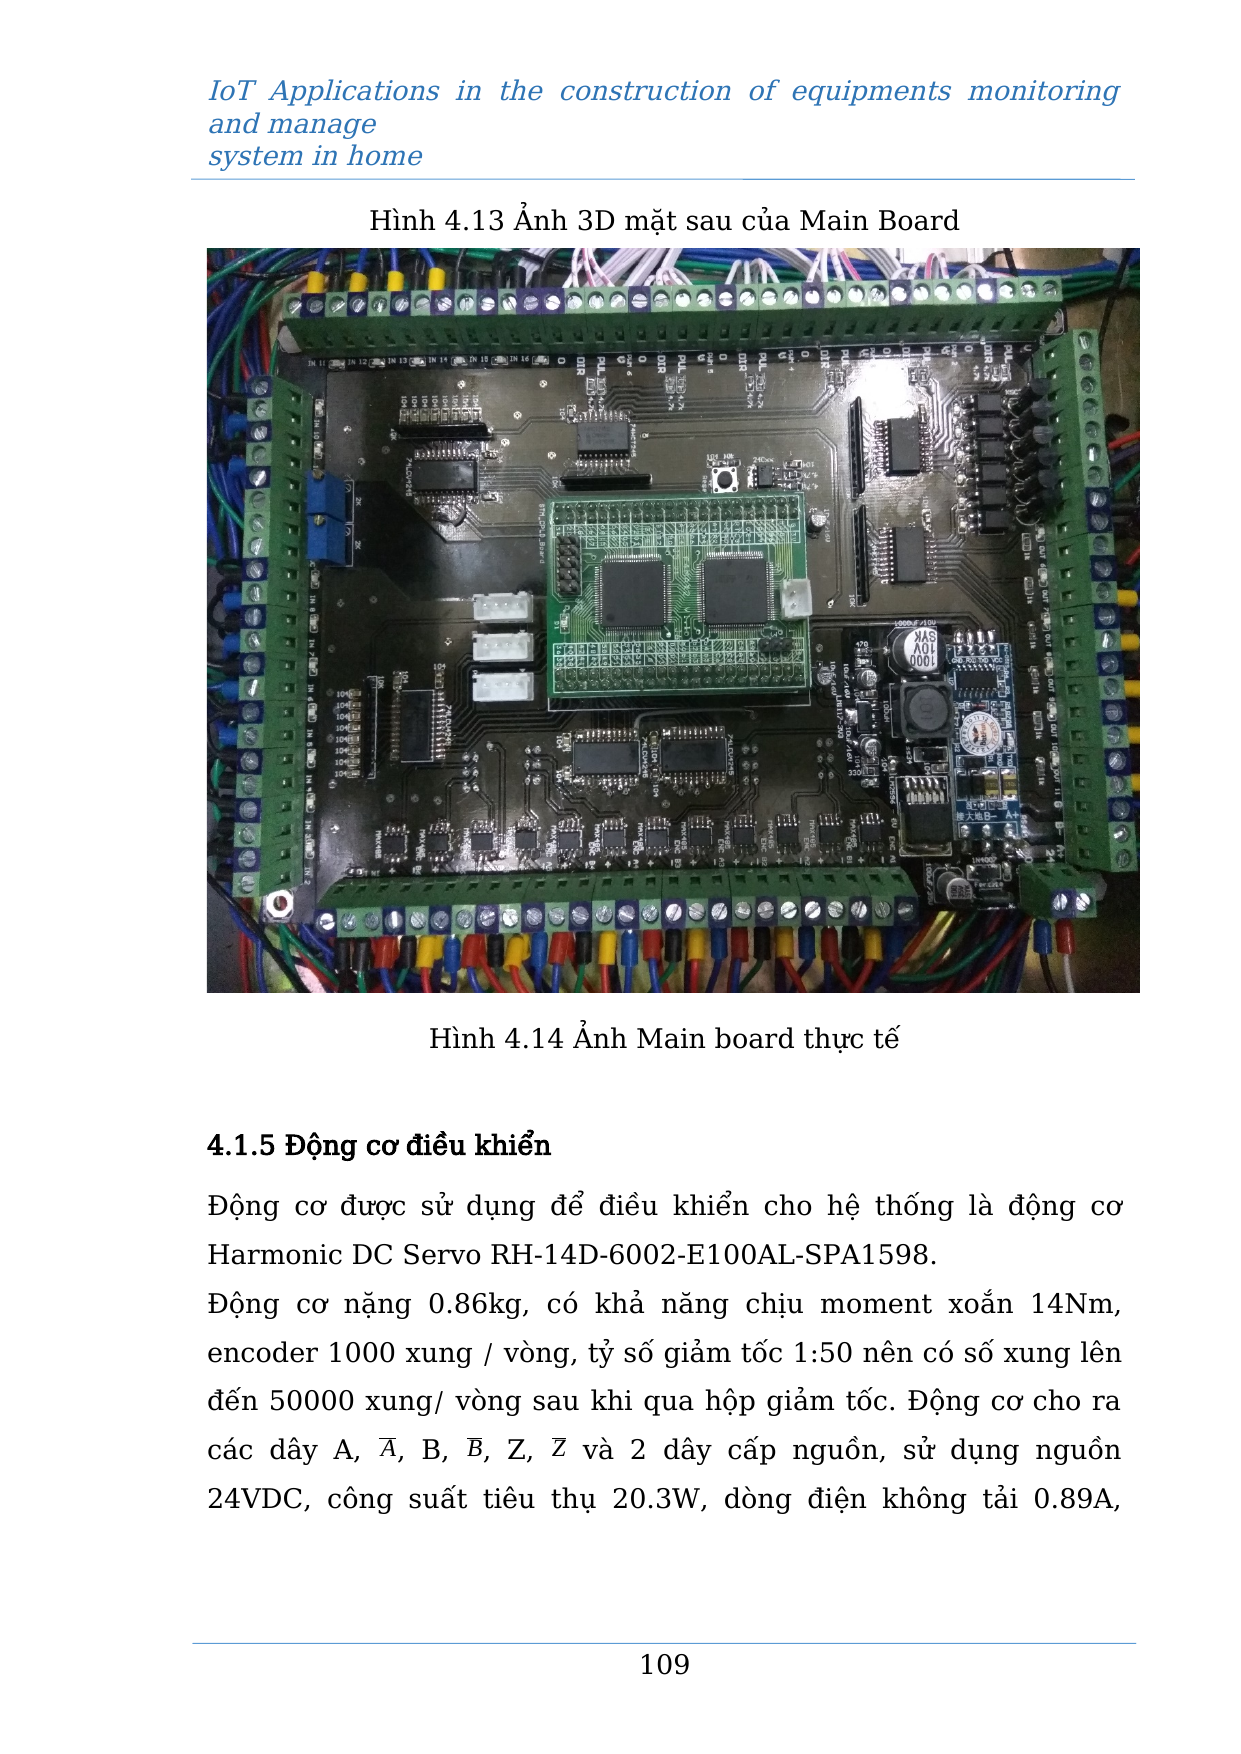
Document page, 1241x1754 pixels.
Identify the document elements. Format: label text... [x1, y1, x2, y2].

text Hình 4.14 Ảnh Main board thực tế [207, 1021, 1122, 1054]
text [207, 1286, 1122, 1514]
text Động cơ được sử dụng để điều khiển cho hệ thống là động cơ Harmonic DC Servo RH-14D-6002-E100AL-SPA1598. [207, 1189, 1122, 1270]
subtitle 4.1.5 Động cơ điều khiển [207, 1128, 1122, 1160]
text Hình 4.13 Ảnh 3D mặt sau của Main Board [207, 204, 1122, 236]
picture [206, 248, 1140, 993]
